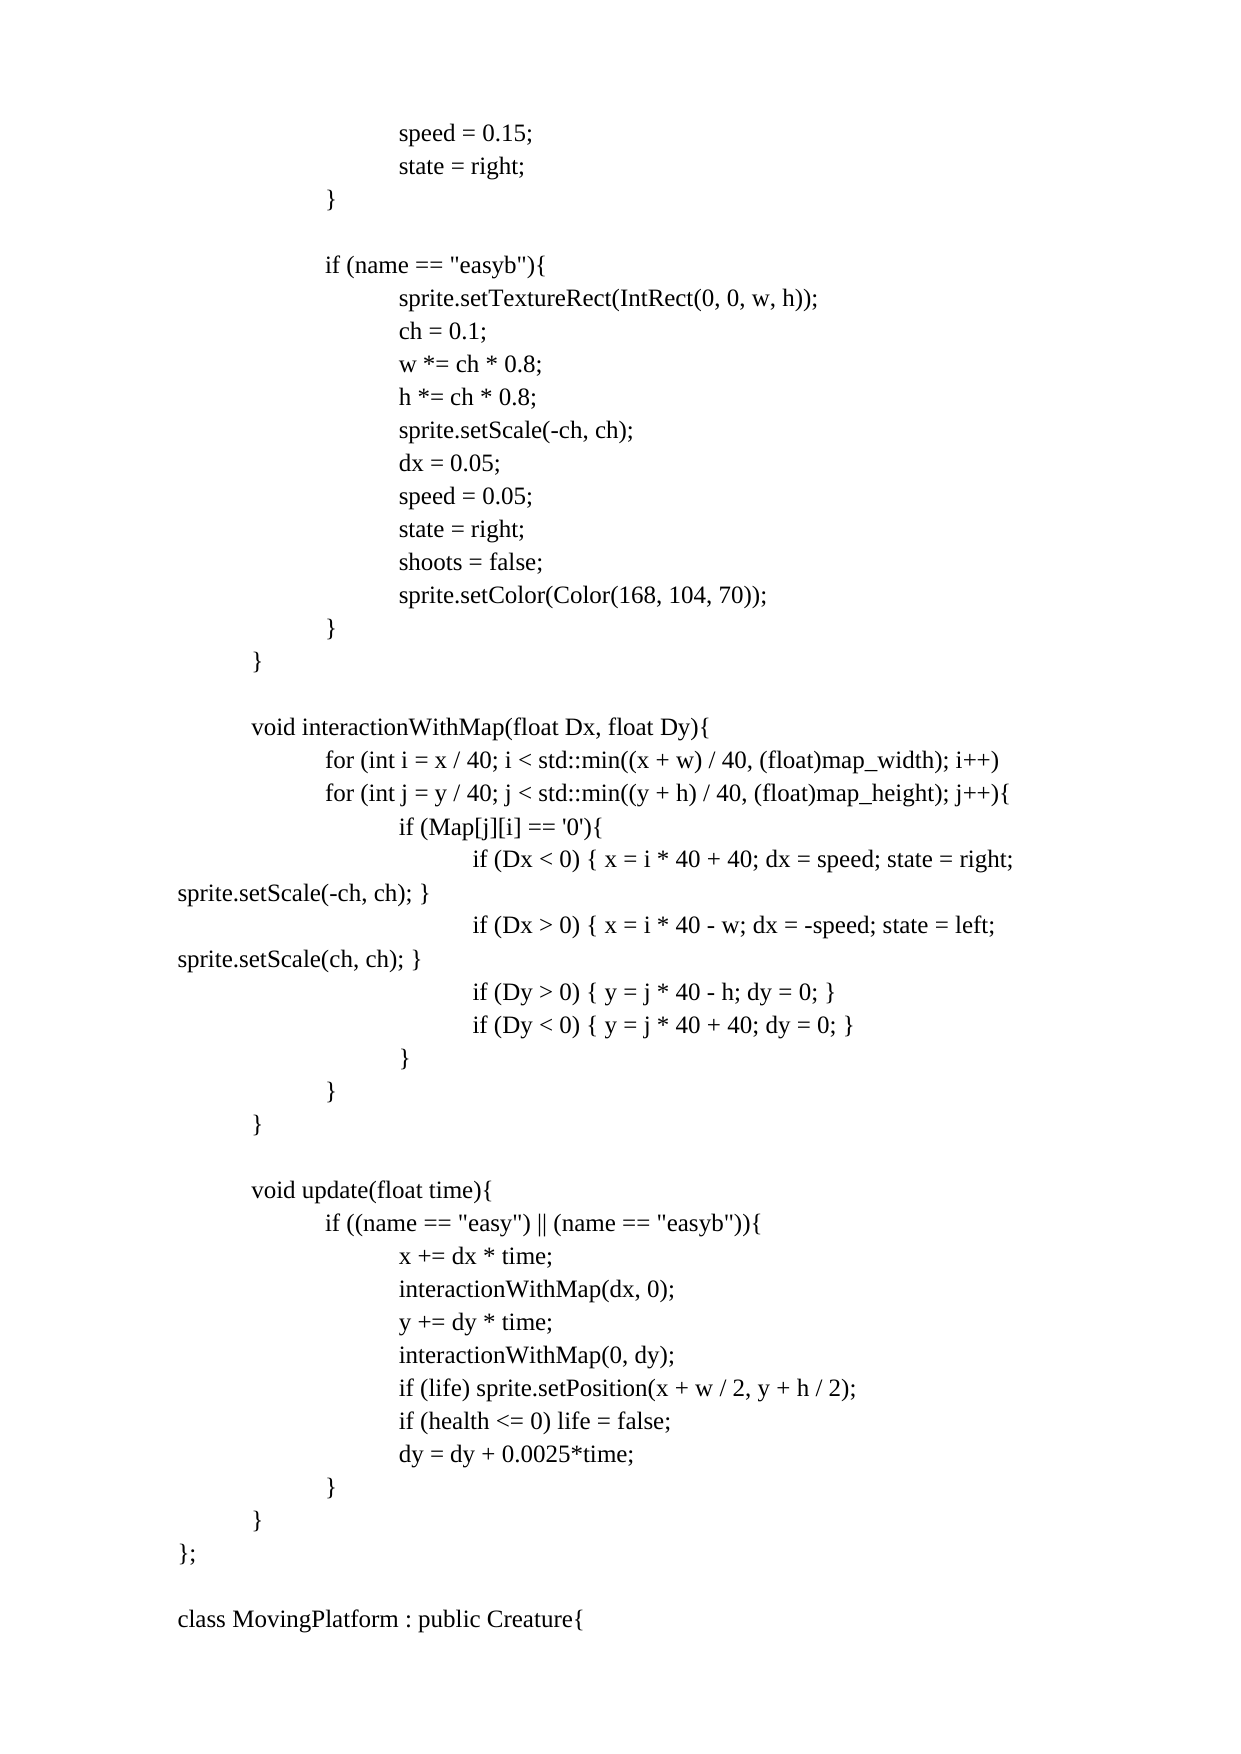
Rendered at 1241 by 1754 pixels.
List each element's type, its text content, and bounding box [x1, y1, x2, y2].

text w *= ch * 0.8; [177, 349, 1137, 378]
text } [177, 1109, 1137, 1137]
text } [177, 184, 1137, 213]
text if (health <= 0) life = false; [177, 1406, 1137, 1435]
text dx = 0.05; [177, 448, 1137, 477]
text for (int i = x / 40; i < std::min((x + w) / 40, (float)map_width); i++) [177, 746, 1137, 774]
text y += dy * time; [177, 1307, 1137, 1336]
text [177, 283, 1137, 312]
text for (int j = y / 40; j < std::min((y + h) / 40, (float)map_height); j++){ [177, 778, 1137, 807]
text } [177, 1043, 1137, 1071]
text } [177, 1076, 1137, 1104]
text state = right; [177, 514, 1137, 543]
text x += dx * time; [177, 1241, 1137, 1269]
text if (Dy > 0) { y = j * 40 - h; dy = 0; } [177, 977, 1137, 1005]
text interactionWithMap(0, dy); [177, 1340, 1137, 1369]
text }; [177, 1538, 1137, 1567]
text } [177, 1472, 1137, 1501]
text if (Dx > 0) { x = i * 40 - w; dx = -speed; state = left; sprite.setScale(ch, ch); } [177, 911, 1137, 972]
text h *= ch * 0.8; [177, 382, 1137, 411]
text dy = dy + 0.0025*time; [177, 1439, 1137, 1468]
text sprite.setColor(Color(168, 104, 70)); [177, 580, 1137, 609]
text class MovingPlatform : public Creature{ [177, 1604, 1137, 1633]
text void interactionWithMap(float Dx, float Dy){ [177, 712, 1137, 741]
text speed = 0.15; [177, 118, 1137, 147]
text if ((name == "easy") || (name == "easyb")){ [177, 1208, 1137, 1237]
text interactionWithMap(dx, 0); [177, 1274, 1137, 1303]
text if (name == "easyb"){ [177, 250, 1137, 279]
text if (Dy < 0) { y = j * 40 + 40; dy = 0; } [177, 1010, 1137, 1038]
text ch = 0.1; [177, 316, 1137, 345]
text state = right; [177, 151, 1137, 180]
text void update(float time){ [177, 1175, 1137, 1203]
text speed = 0.05; [177, 481, 1137, 510]
text if (Dx < 0) { x = i * 40 + 40; dx = speed; state = right; sprite.setScale(-ch, ch); } [177, 844, 1137, 906]
text } [177, 1505, 1137, 1534]
text sprite.setScale(-ch, ch); [177, 415, 1137, 444]
text shoots = false; [177, 547, 1137, 576]
text } [177, 646, 1137, 675]
text if (Map[j][i] == '0'){ [177, 812, 1137, 840]
text } [177, 613, 1137, 642]
text if (life) sprite.setPosition(x + w / 2, y + h / 2); [177, 1373, 1137, 1402]
